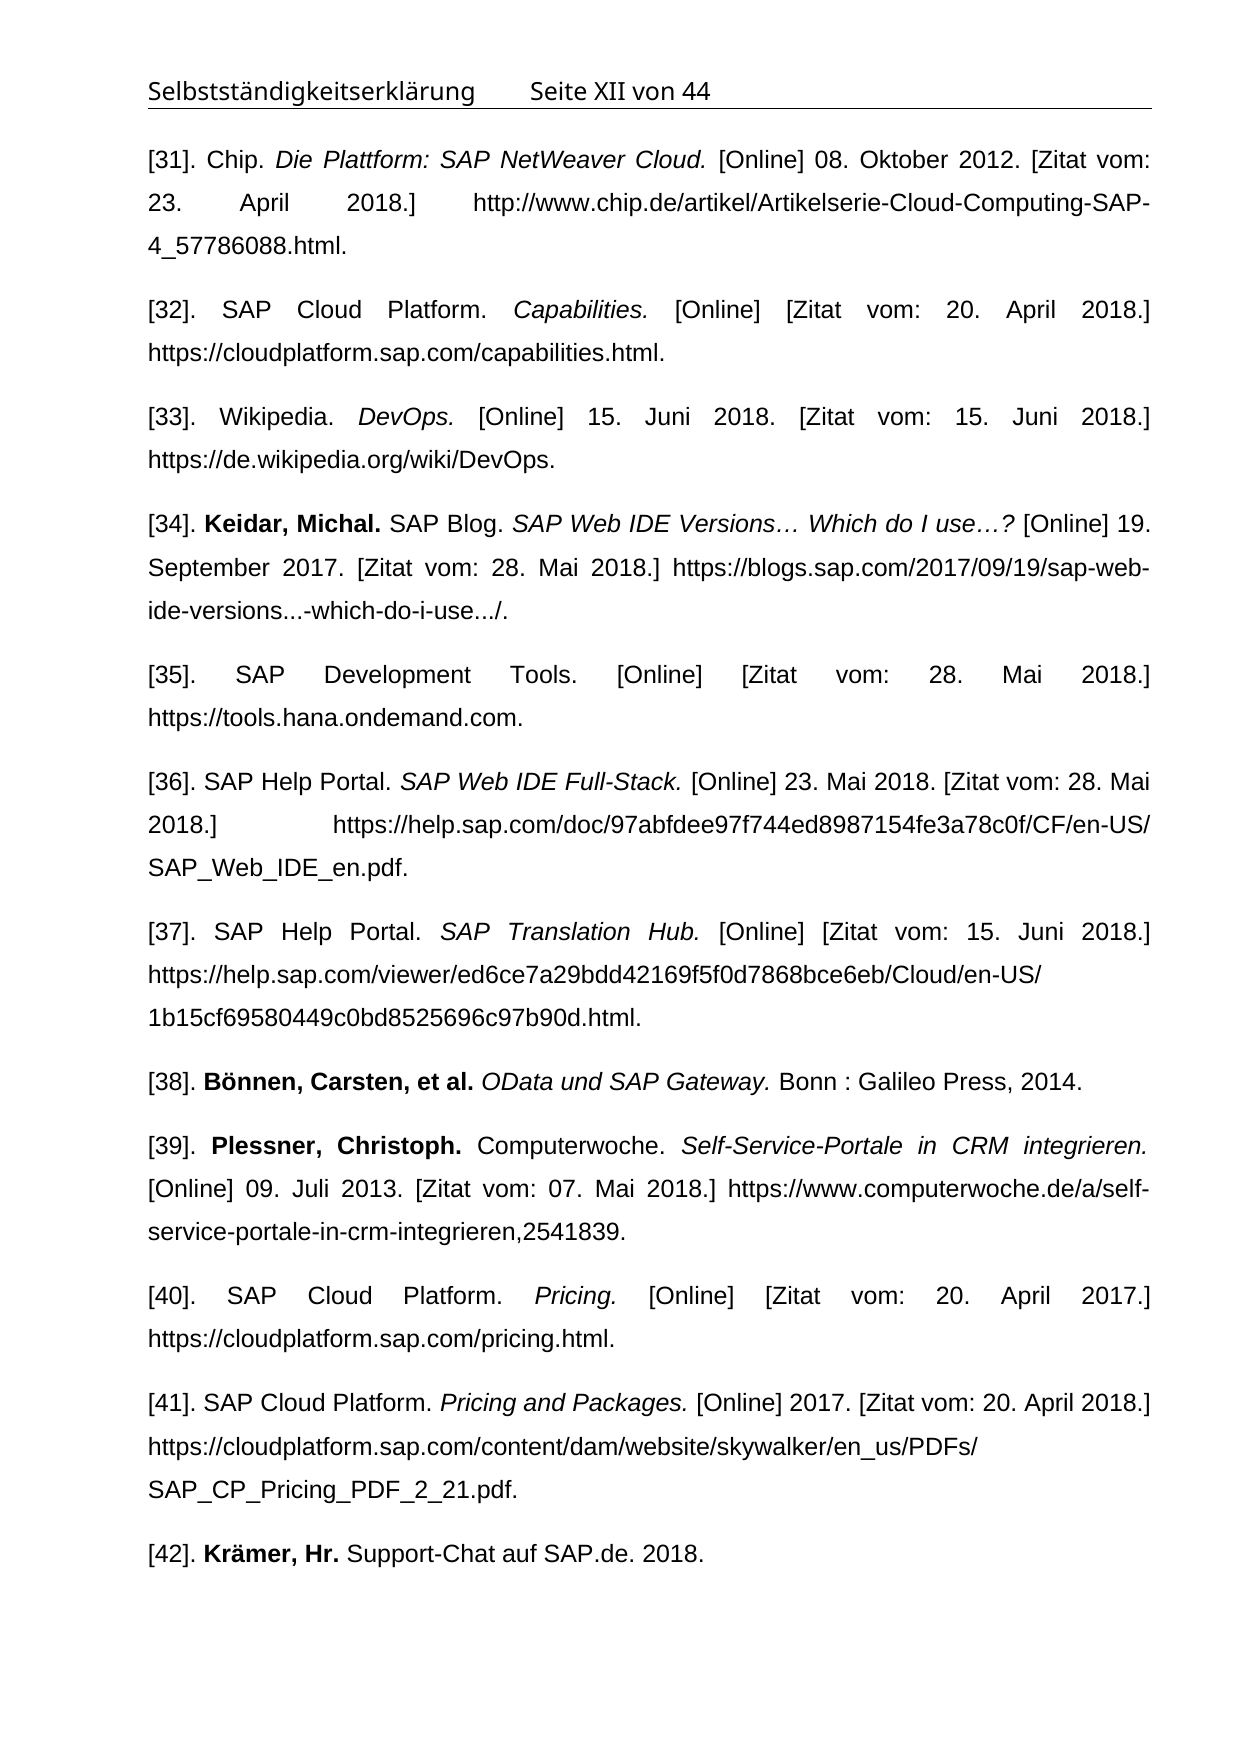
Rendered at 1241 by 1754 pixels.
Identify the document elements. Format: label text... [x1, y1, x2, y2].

text [34]. Keidar, Michal. SAP Blog. SAP Web IDE Versions… Which do I use…? [Online] 19. September 2017. [Zitat vom: 28. Mai 2018.] https://blogs.sap.com/2017/09/19/sap-web-ide-versions...-which-do-i-use.../. [148, 509, 1152, 624]
text [39]. Plessner, Christoph. Computerwoche. Self-Service-Portale in CRM integrieren. [Online] 09. Juli 2013. [Zitat vom: 07. Mai 2018.] https://www.computerwoche.de/a/self-service-portale-in-crm-integrieren,2541839. [148, 1131, 1152, 1246]
text [38]. Bönnen, Carsten, et al. OData und SAP Gateway. Bonn : Galileo Press, 2014. [148, 1067, 1152, 1096]
text [36]. SAP Help Portal. SAP Web IDE Full-Stack. [Online] 23. Mai 2018. [Zitat vom: 28. Mai 2018.] https://help.sap.com/doc/97abfdee97f744ed8987154fe3a78c0f/CF/en-US/SAP_Web_IDE_en.pdf. [148, 767, 1152, 882]
text [31]. Chip. Die Plattform: SAP NetWeaver Cloud. [Online] 08. Oktober 2012. [Zitat vom: 23. April 2018.] http://www.chip.de/artikel/Artikelserie-Cloud-Computing-SAP-4_57786088.html. [148, 145, 1152, 260]
text [41]. SAP Cloud Platform. Pricing and Packages. [Online] 2017. [Zitat vom: 20. April 2018.] https://cloudplatform.sap.com/content/dam/website/skywalker/en_us/PDFs/SAP_CP_Pricing_PDF_2_21.pdf. [148, 1388, 1152, 1503]
text [40]. SAP Cloud Platform. Pricing. [Online] [Zitat vom: 20. April 2017.] https://cloudplatform.sap.com/pricing.html. [148, 1281, 1152, 1353]
text [33]. Wikipedia. DevOps. [Online] 15. Juni 2018. [Zitat vom: 15. Juni 2018.] https://de.wikipedia.org/wiki/DevOps. [148, 402, 1152, 474]
text [42]. Krämer, Hr. Support-Chat auf SAP.de. 2018. [148, 1539, 1152, 1567]
text [32]. SAP Cloud Platform. Capabilities. [Online] [Zitat vom: 20. April 2018.] https://cloudplatform.sap.com/capabilities.html. [148, 295, 1152, 367]
text [35]. SAP Development Tools. [Online] [Zitat vom: 28. Mai 2018.] https://tools.hana.ondemand.com. [148, 660, 1152, 732]
text [37]. SAP Help Portal. SAP Translation Hub. [Online] [Zitat vom: 15. Juni 2018.] https://help.sap.com/viewer/ed6ce7a29bdd42169f5f0d7868bce6eb/Cloud/en-US/1b15cf69580449c0bd8525696c97b90d.html. [148, 917, 1152, 1032]
